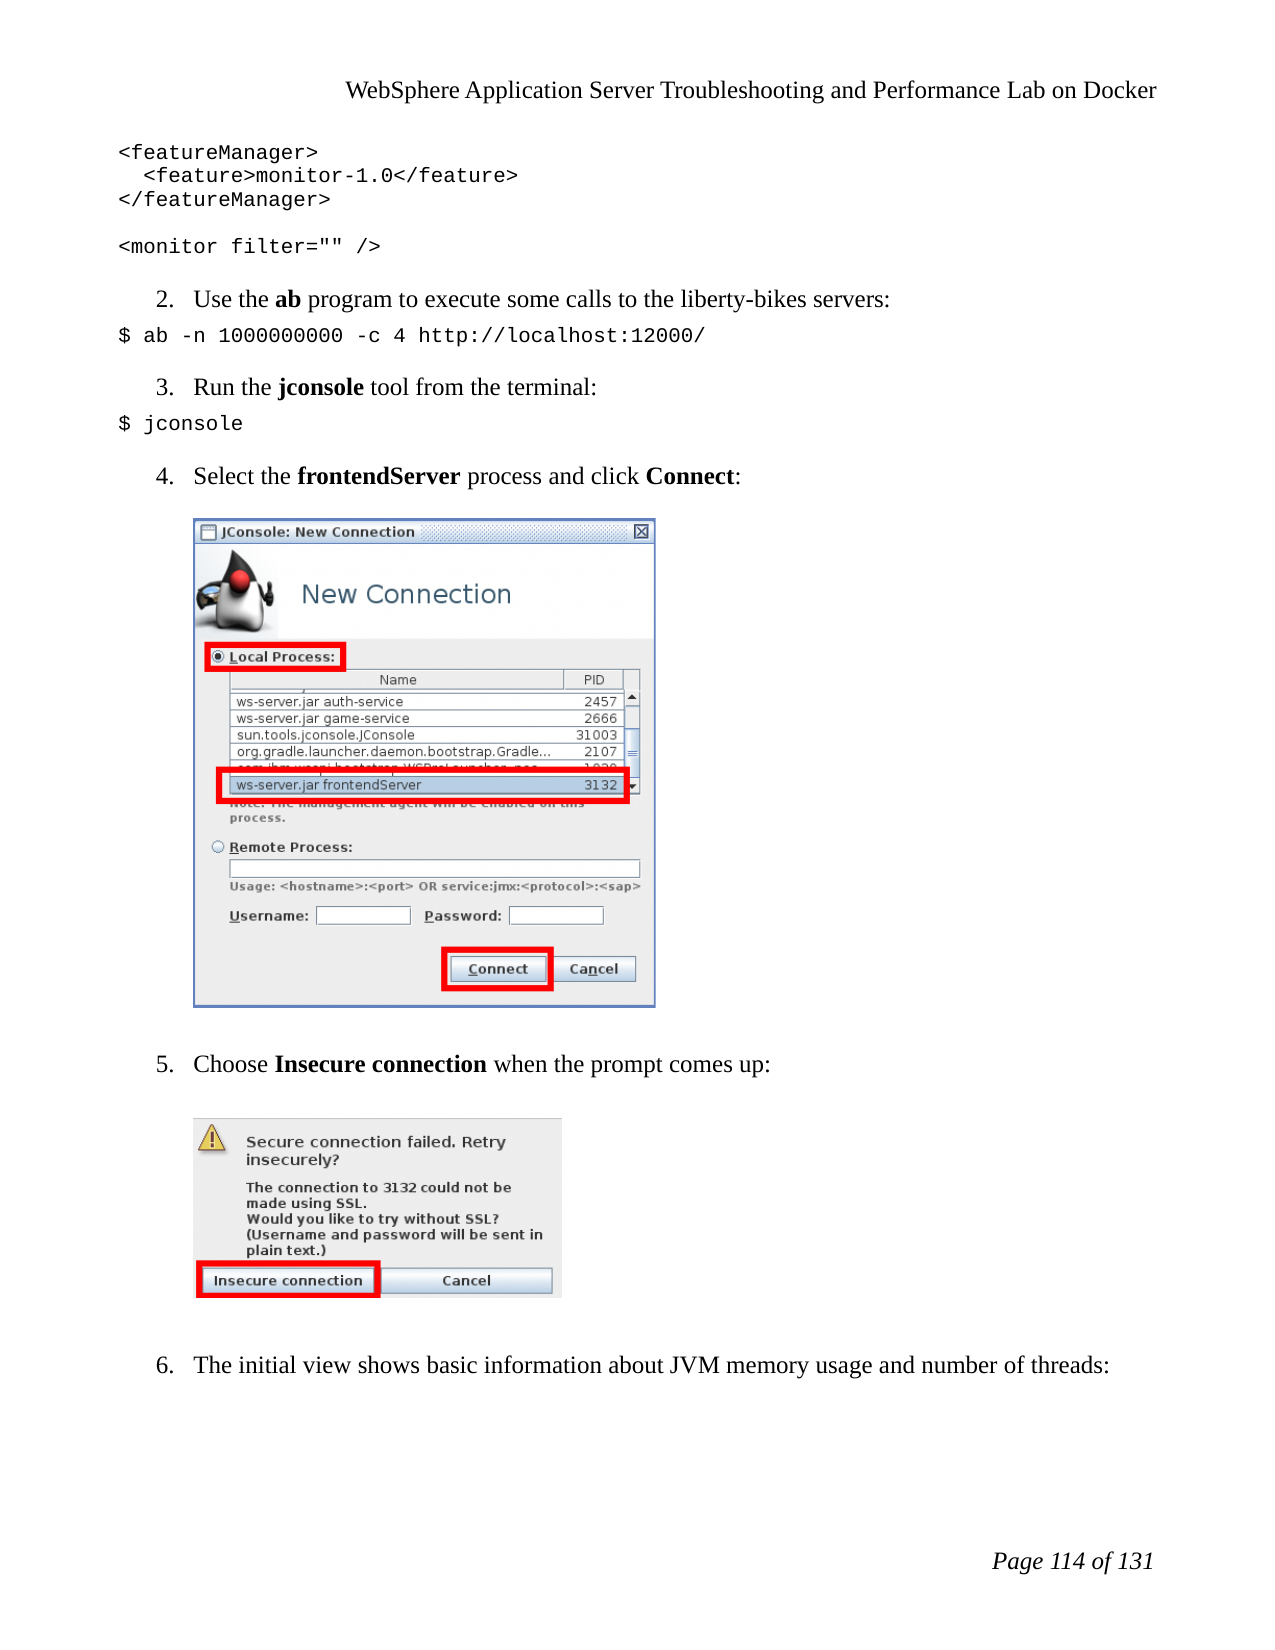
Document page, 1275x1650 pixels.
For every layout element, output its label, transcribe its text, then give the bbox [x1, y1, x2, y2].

text $ ab -n 1000000000 -c 4 http://localhost:12000/ [118, 325, 1157, 372]
list Run the jconsole tool from the terminal: [156, 372, 1157, 401]
list Choose Insecure connection when the prompt comes up: [156, 1049, 1157, 1332]
list Use the ab program to execute some calls to the liberty-bikes servers: [156, 284, 1157, 312]
text <featureManager> <feature>monitor-1.0</feature> </featureManager> <monitor filter="" /> [118, 118, 1157, 284]
picture [193, 518, 656, 1008]
text $ jconsole [118, 413, 1157, 461]
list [156, 1350, 1157, 1413]
picture [193, 1118, 562, 1298]
